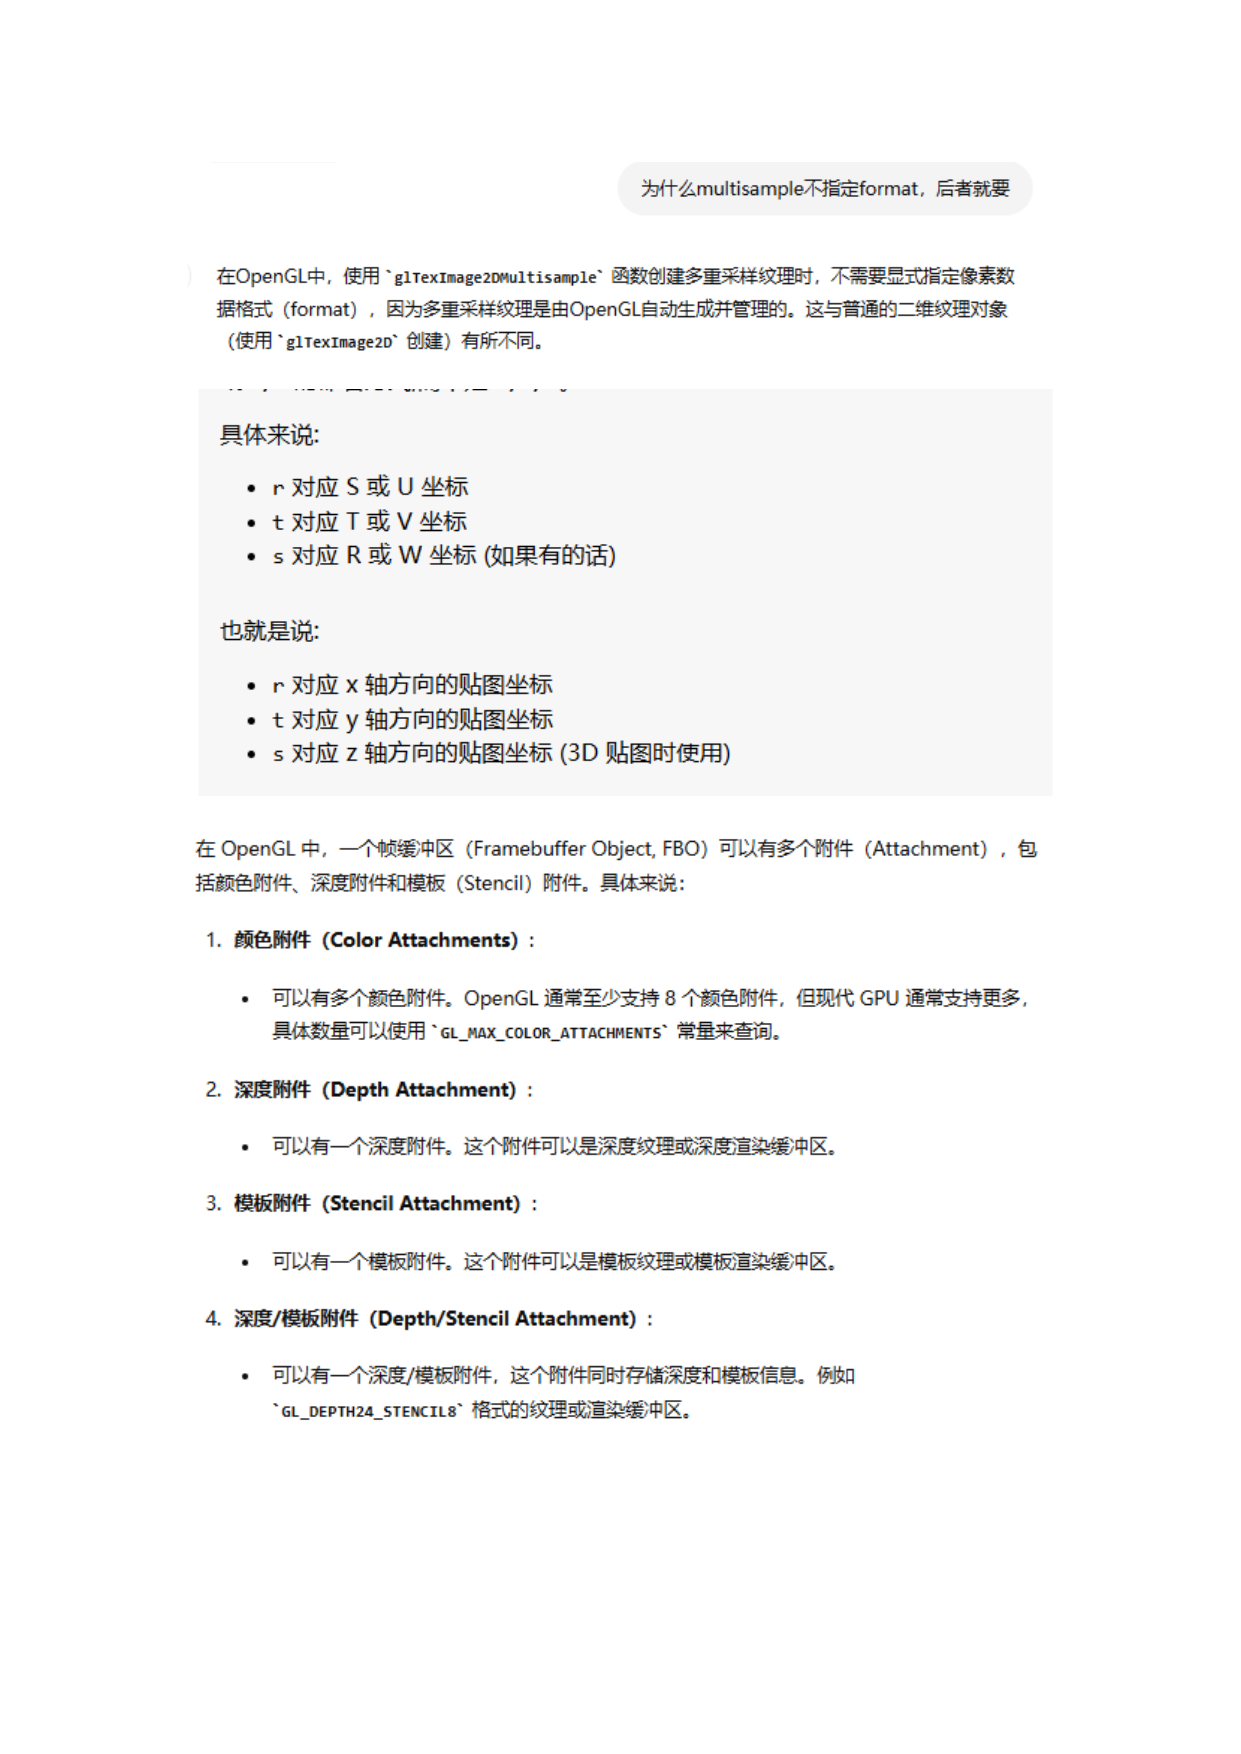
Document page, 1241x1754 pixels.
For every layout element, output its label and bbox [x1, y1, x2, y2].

picture [187, 162, 1053, 365]
picture [187, 389, 1053, 796]
picture [187, 812, 1053, 1441]
